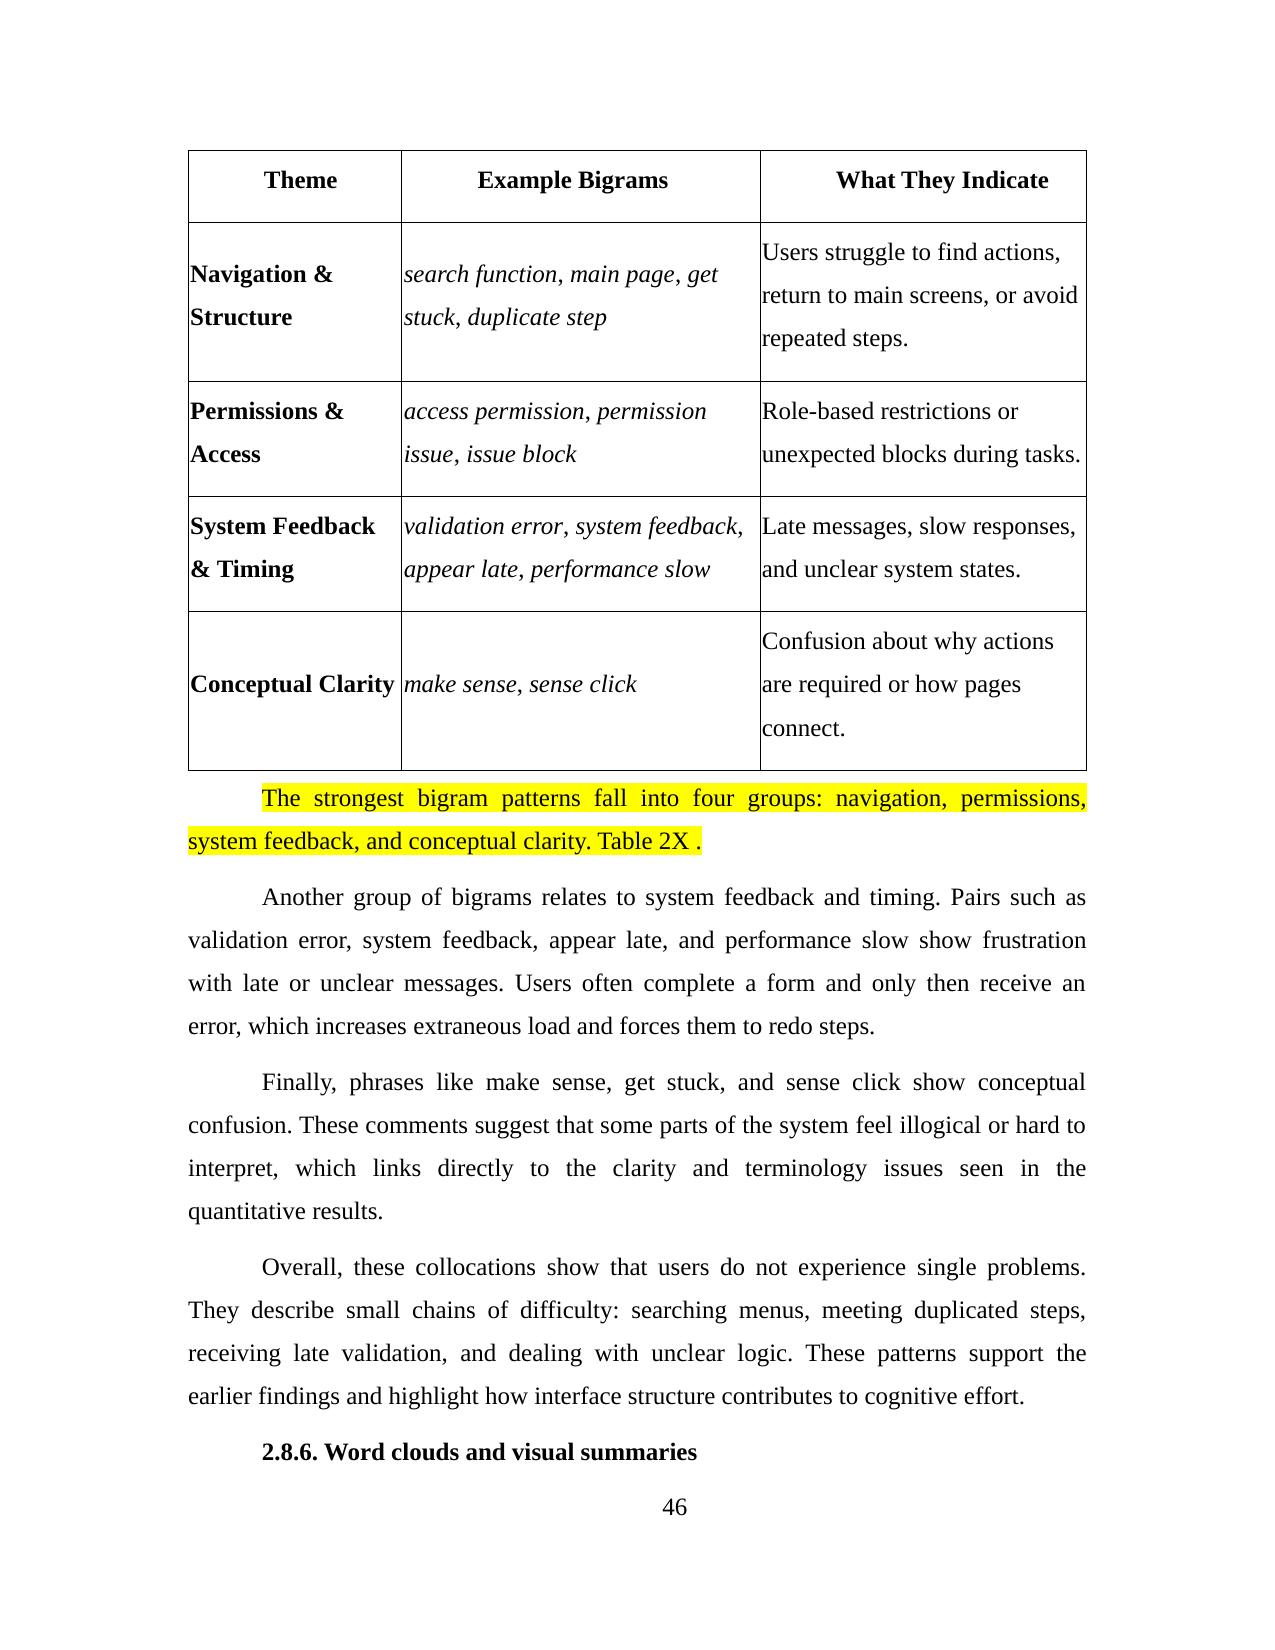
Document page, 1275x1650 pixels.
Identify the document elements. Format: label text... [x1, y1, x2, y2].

table_header Example Bigrams [402, 151, 760, 222]
text 2.8.6. Word clouds and visual summaries [188, 1437, 1087, 1466]
text Overall, these collocations show that users do not experience single problems. They describe small chains of difficulty: searching menus, meeting duplicated steps, receiving late validation, and dealing with unclear logic. These patterns support the earlier findings and highlight how interface structure contributes to cognitive effort. [188, 1252, 1087, 1410]
table_cell validation error, system feedback, appear late, performance slow [402, 497, 760, 611]
text The strongest bigram patterns fall into four groups: navigation, permissions, system feedback, and conceptual clarity. Table 2X . [188, 783, 1087, 855]
table_cell Users struggle to find actions, return to main screens, or avoid repeated steps. [761, 223, 1086, 381]
table_cell System Feedback & Timing [189, 497, 401, 611]
table_cell Confusion about why actions are required or how pages connect. [761, 612, 1086, 770]
table_cell Role-based restrictions or unexpected blocks during tasks. [761, 382, 1086, 496]
text Finally, phrases like make sense, get stuck, and sense click show conceptual confusion. These comments suggest that some parts of the system feel illogical or hard to interpret, which links directly to the clarity and terminology issues seen in the quantitative results. [188, 1067, 1087, 1225]
text Another group of bigrams relates to system feedback and timing. Pairs such as validation error, system feedback, appear late, and performance slow show frustration with late or unclear messages. Users often complete a form and only then receive an error, which increases extraneous load and forces them to redo steps. [188, 882, 1087, 1040]
table_cell make sense, sense click [402, 612, 760, 770]
table_cell access permission, permission issue, issue block [402, 382, 760, 496]
table_header What They Indicate [761, 151, 1086, 222]
table_header Theme [189, 151, 401, 222]
table_cell Permissions & Access [189, 382, 401, 496]
table_cell search function, main page, get stuck, duplicate step [402, 223, 760, 381]
table_cell Navigation & Structure [189, 223, 401, 381]
table_cell Late messages, slow responses, and unclear system states. [761, 497, 1086, 611]
table_cell Conceptual Clarity [189, 612, 401, 770]
